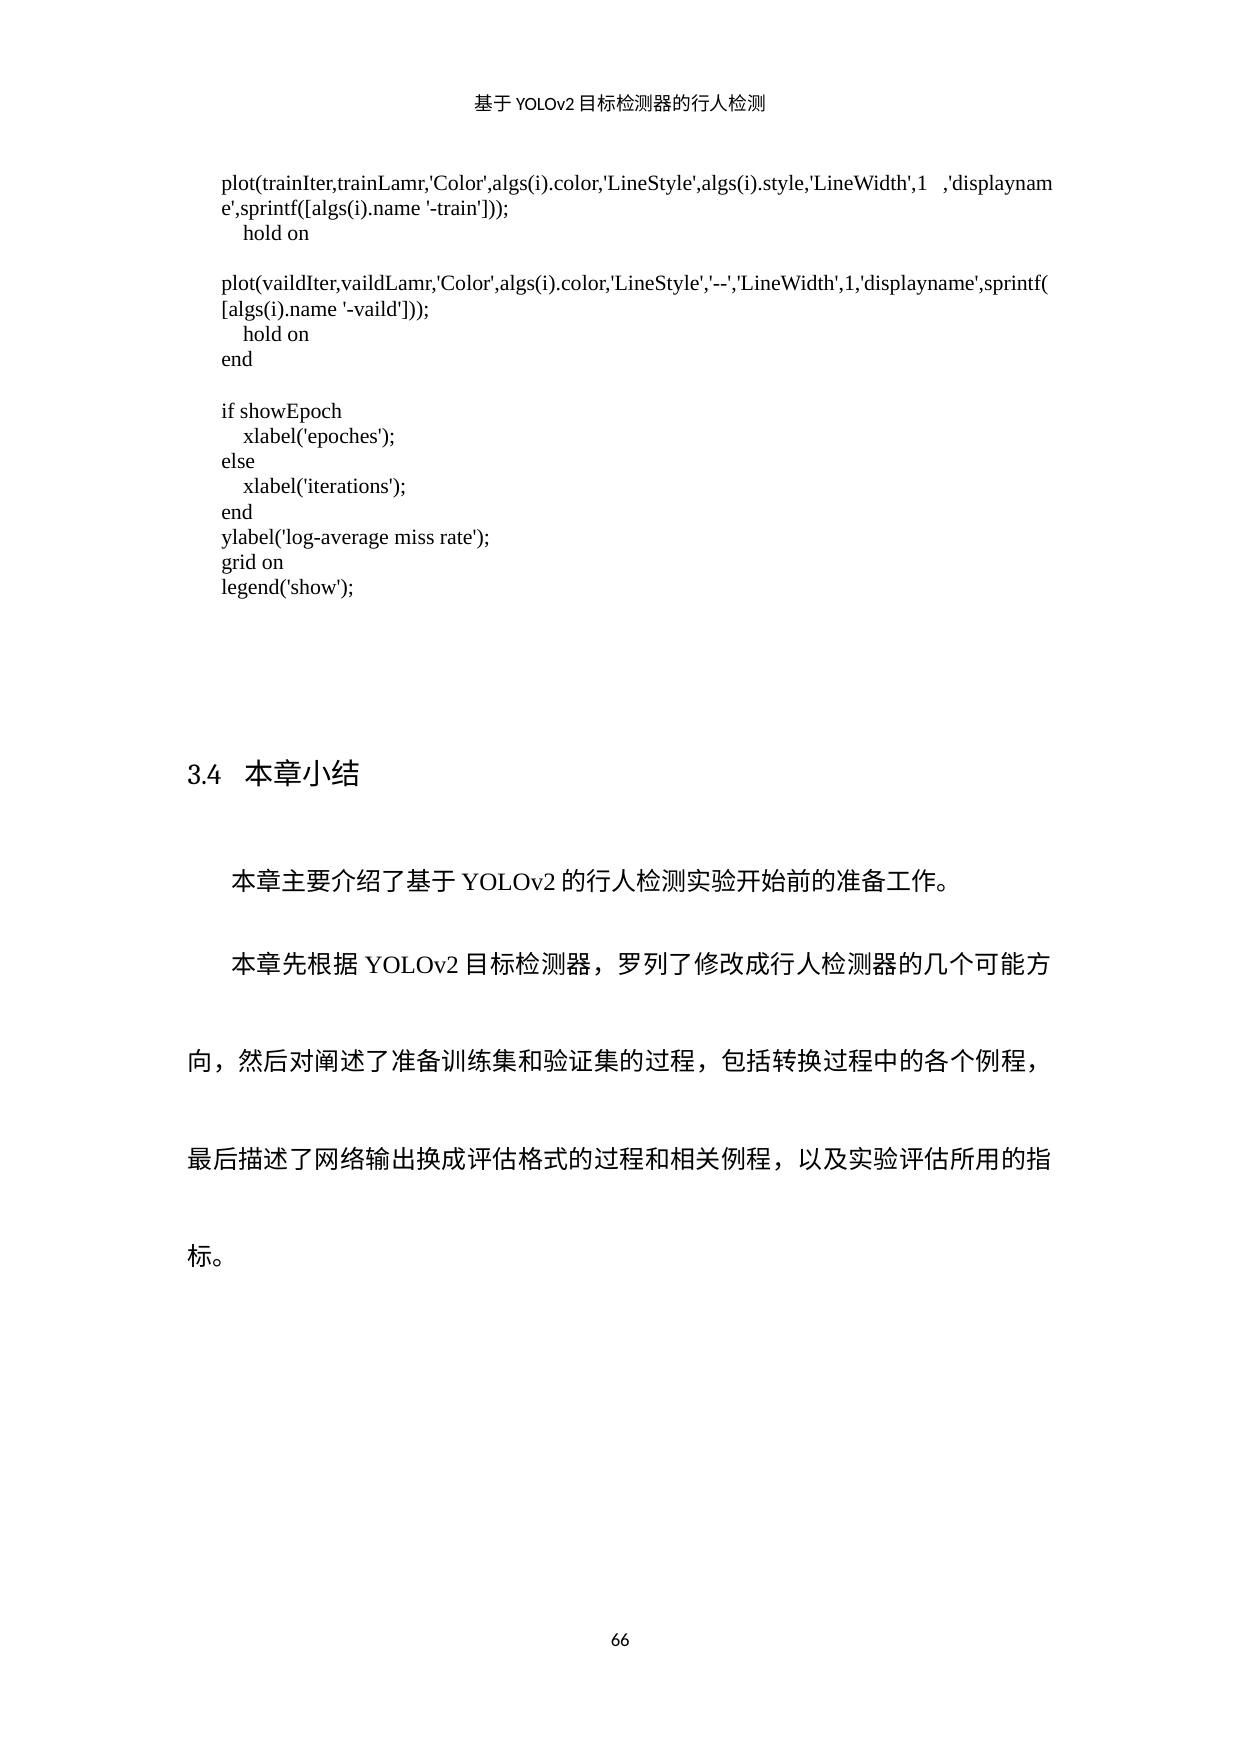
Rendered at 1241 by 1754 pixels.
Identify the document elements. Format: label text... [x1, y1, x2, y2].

list 本章小结 [187, 740, 1053, 805]
text 本章先根据YOLOv2目标检测器，罗列了修改成行人检测器的几个可能方向，然后对阐述了准备训练集和验证集的过程，包括转换过程中的各个例程，最后描述了网络输出换成评估格式的过程和相关例程，以及实验评估所用的指标。 [187, 930, 1053, 1287]
text 本章主要介绍了基于YOLOv2的行人检测实验开始前的准备工作。 [187, 847, 1053, 912]
